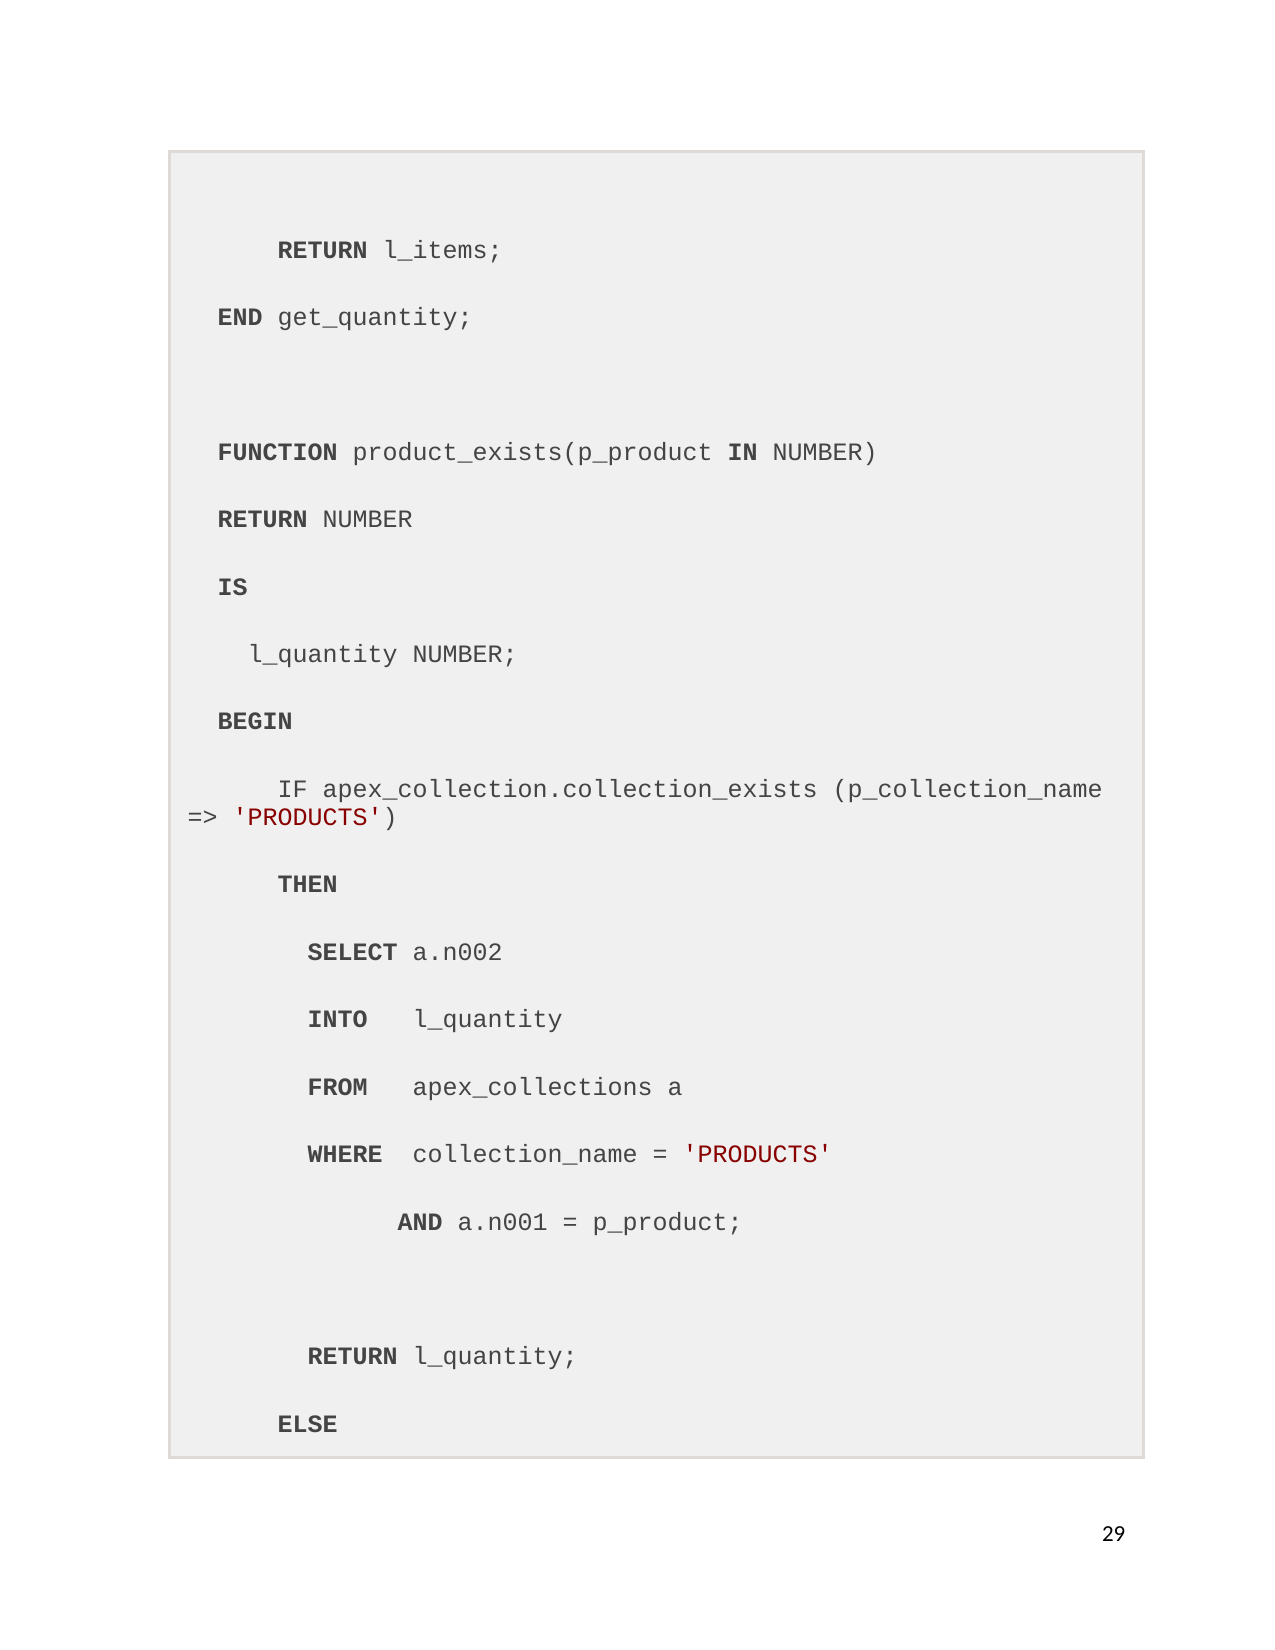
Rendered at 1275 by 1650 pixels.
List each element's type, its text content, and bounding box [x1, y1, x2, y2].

text RETURN l_items; [171, 217, 1142, 266]
text RETURN l_quantity; [171, 1324, 1142, 1372]
text IS [171, 554, 1142, 602]
text SELECT a.n002 [171, 920, 1142, 968]
text BEGIN [171, 689, 1142, 737]
text AND a.n001 = p_product; [171, 1189, 1142, 1237]
text l_quantity NUMBER; [171, 622, 1142, 670]
text ELSE [171, 1391, 1142, 1456]
text WHERE collection_name = 'PRODUCTS' [171, 1122, 1142, 1170]
text INTO l_quantity [171, 987, 1142, 1035]
text IF apex_collection.collection_exists (p_collection_name => 'PRODUCTS') [171, 757, 1142, 833]
text THEN [171, 852, 1142, 900]
text FUNCTION product_exists(p_product IN NUMBER) [171, 419, 1142, 468]
text END get_quantity; [171, 285, 1142, 333]
text RETURN NUMBER [171, 487, 1142, 535]
text FROM apex_collections a [171, 1054, 1142, 1103]
